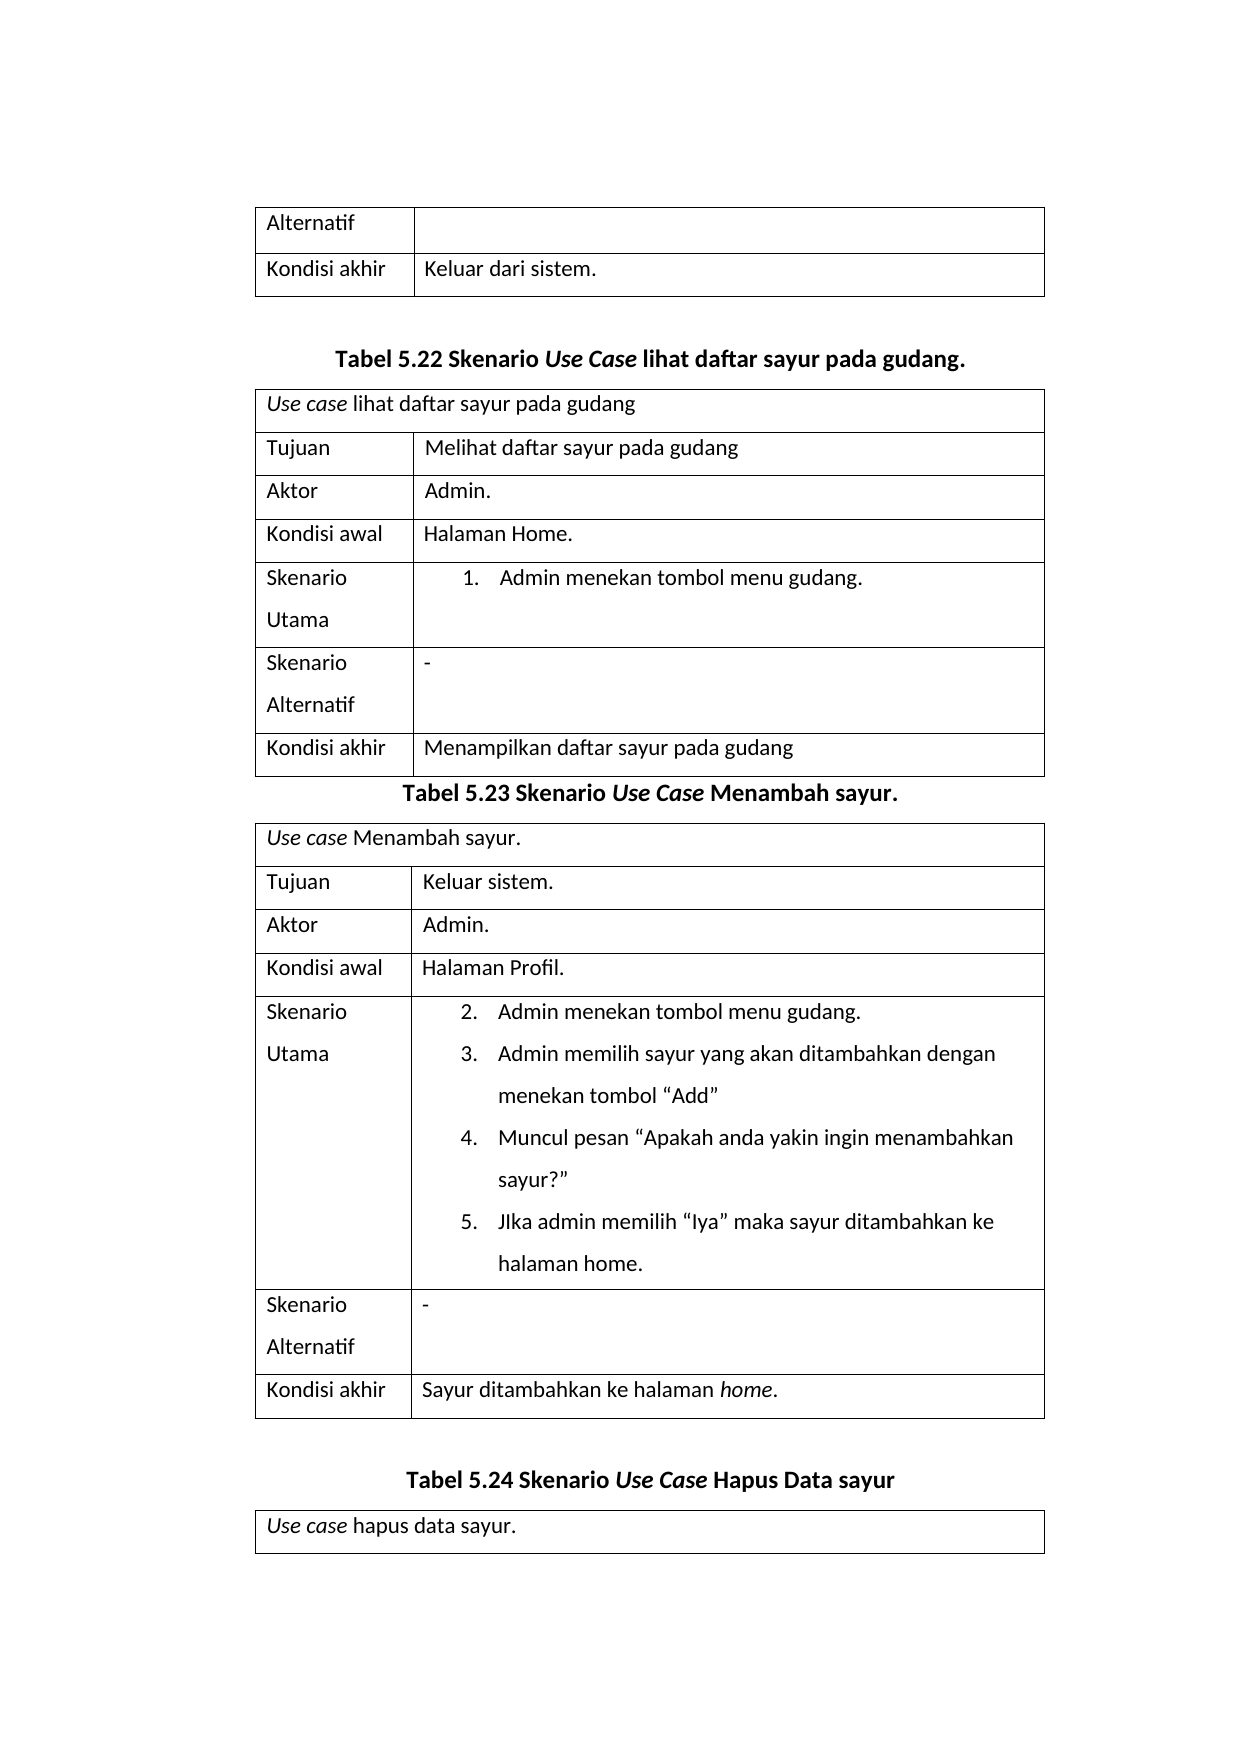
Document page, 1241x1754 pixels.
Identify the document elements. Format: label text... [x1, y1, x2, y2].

table_cell Melihat daftar sayur pada gudang [414, 433, 1044, 475]
table_cell Skenario Utama [256, 563, 413, 647]
table_cell Kondisi awal [256, 520, 413, 562]
table_cell Sayur ditambahkan ke halaman home. [412, 1375, 1044, 1417]
table_cell Menampilkan daftar sayur pada gudang [414, 734, 1044, 776]
table_cell Admin. [414, 476, 1044, 518]
table_cell Skenario Alternatif [256, 208, 414, 253]
table_cell Tujuan [256, 867, 411, 909]
table_cell Aktor [256, 910, 411, 952]
table_cell Kondisi akhir [256, 254, 414, 296]
table_cell Keluar dari sistem. [415, 254, 1044, 296]
table_cell Skenario Alternatif [256, 648, 413, 732]
table_cell Skenario Utama [256, 997, 411, 1289]
table_cell Keluar sistem. [412, 867, 1044, 909]
table_cell Halaman Profil. [412, 954, 1044, 996]
table_cell Skenario Alternatif [256, 1290, 411, 1374]
table_header Use case lihat daftar sayur pada gudang [256, 390, 1044, 432]
table_cell Admin menekan tombol menu gudang. Admin memilih sayur yang akan ditambahkan dengan menekan tombol “Add” Muncul pesan “Apakah anda yakin ingin menambahkan sayur?” JIka admin memilih “Iya” maka sayur ditambahkan ke halaman home. [412, 997, 1044, 1289]
table_cell Halaman Home. [414, 520, 1044, 562]
text Tabel 5.22 Skenario Use Case lihat daftar sayur pada gudang. [236, 343, 1064, 373]
table_cell - [414, 648, 1044, 732]
table_cell Admin. [412, 910, 1044, 952]
table_cell Kondisi akhir [256, 1375, 411, 1417]
text Tabel 5.24 Skenario Use Case Hapus Data sayur [236, 1464, 1064, 1495]
table_header Use case hapus data sayur. [256, 1511, 1044, 1553]
table_cell Aktor [256, 476, 413, 518]
table_cell - [412, 1290, 1044, 1374]
table_cell Tujuan [256, 433, 413, 475]
table_cell Kondisi akhir [256, 734, 413, 776]
table_header Use case Menambah sayur. [256, 824, 1044, 866]
table_cell Kondisi awal [256, 954, 411, 996]
table_cell Admin menekan tombol menu gudang. [414, 563, 1044, 647]
table_cell - [415, 208, 1044, 253]
text Tabel 5.23 Skenario Use Case Menambah sayur. [236, 777, 1064, 807]
